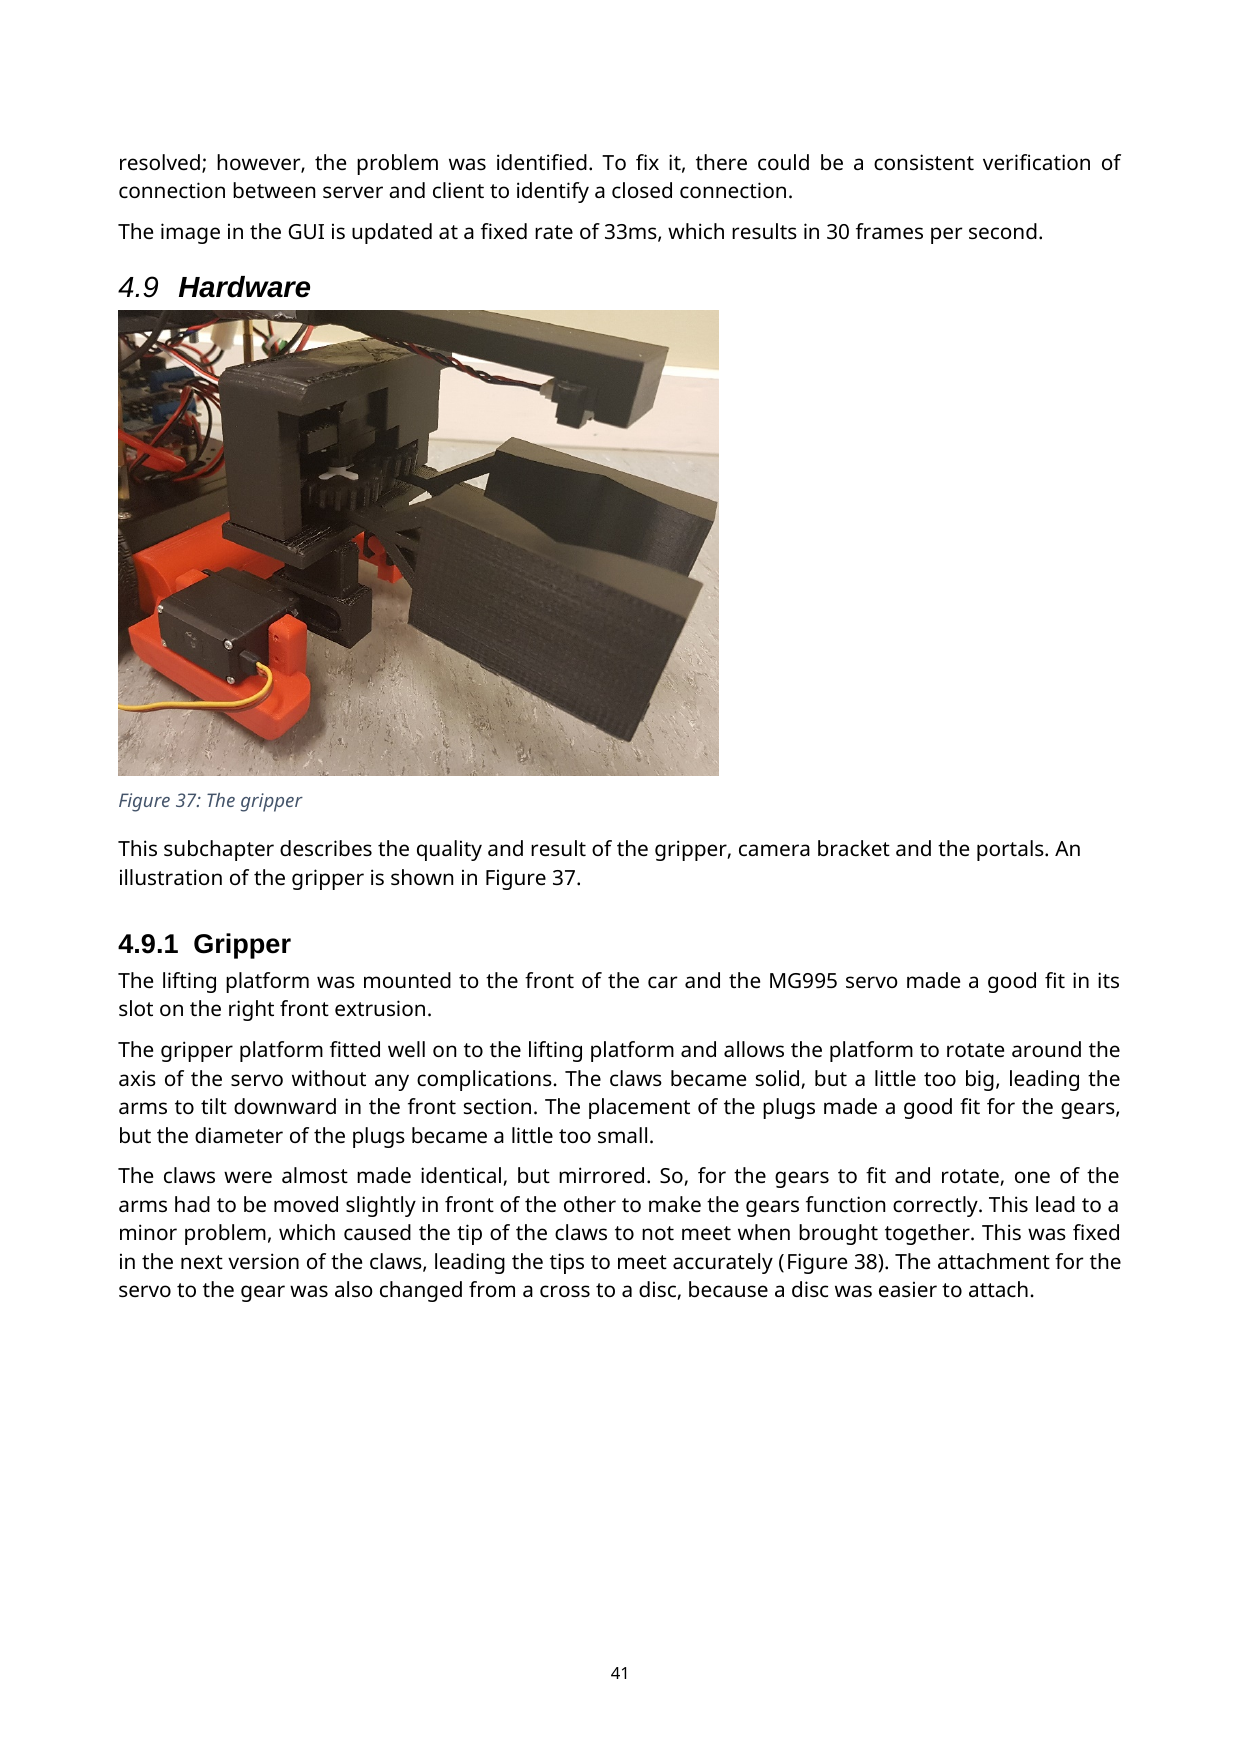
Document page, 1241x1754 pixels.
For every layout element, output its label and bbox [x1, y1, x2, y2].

picture [118, 310, 719, 776]
